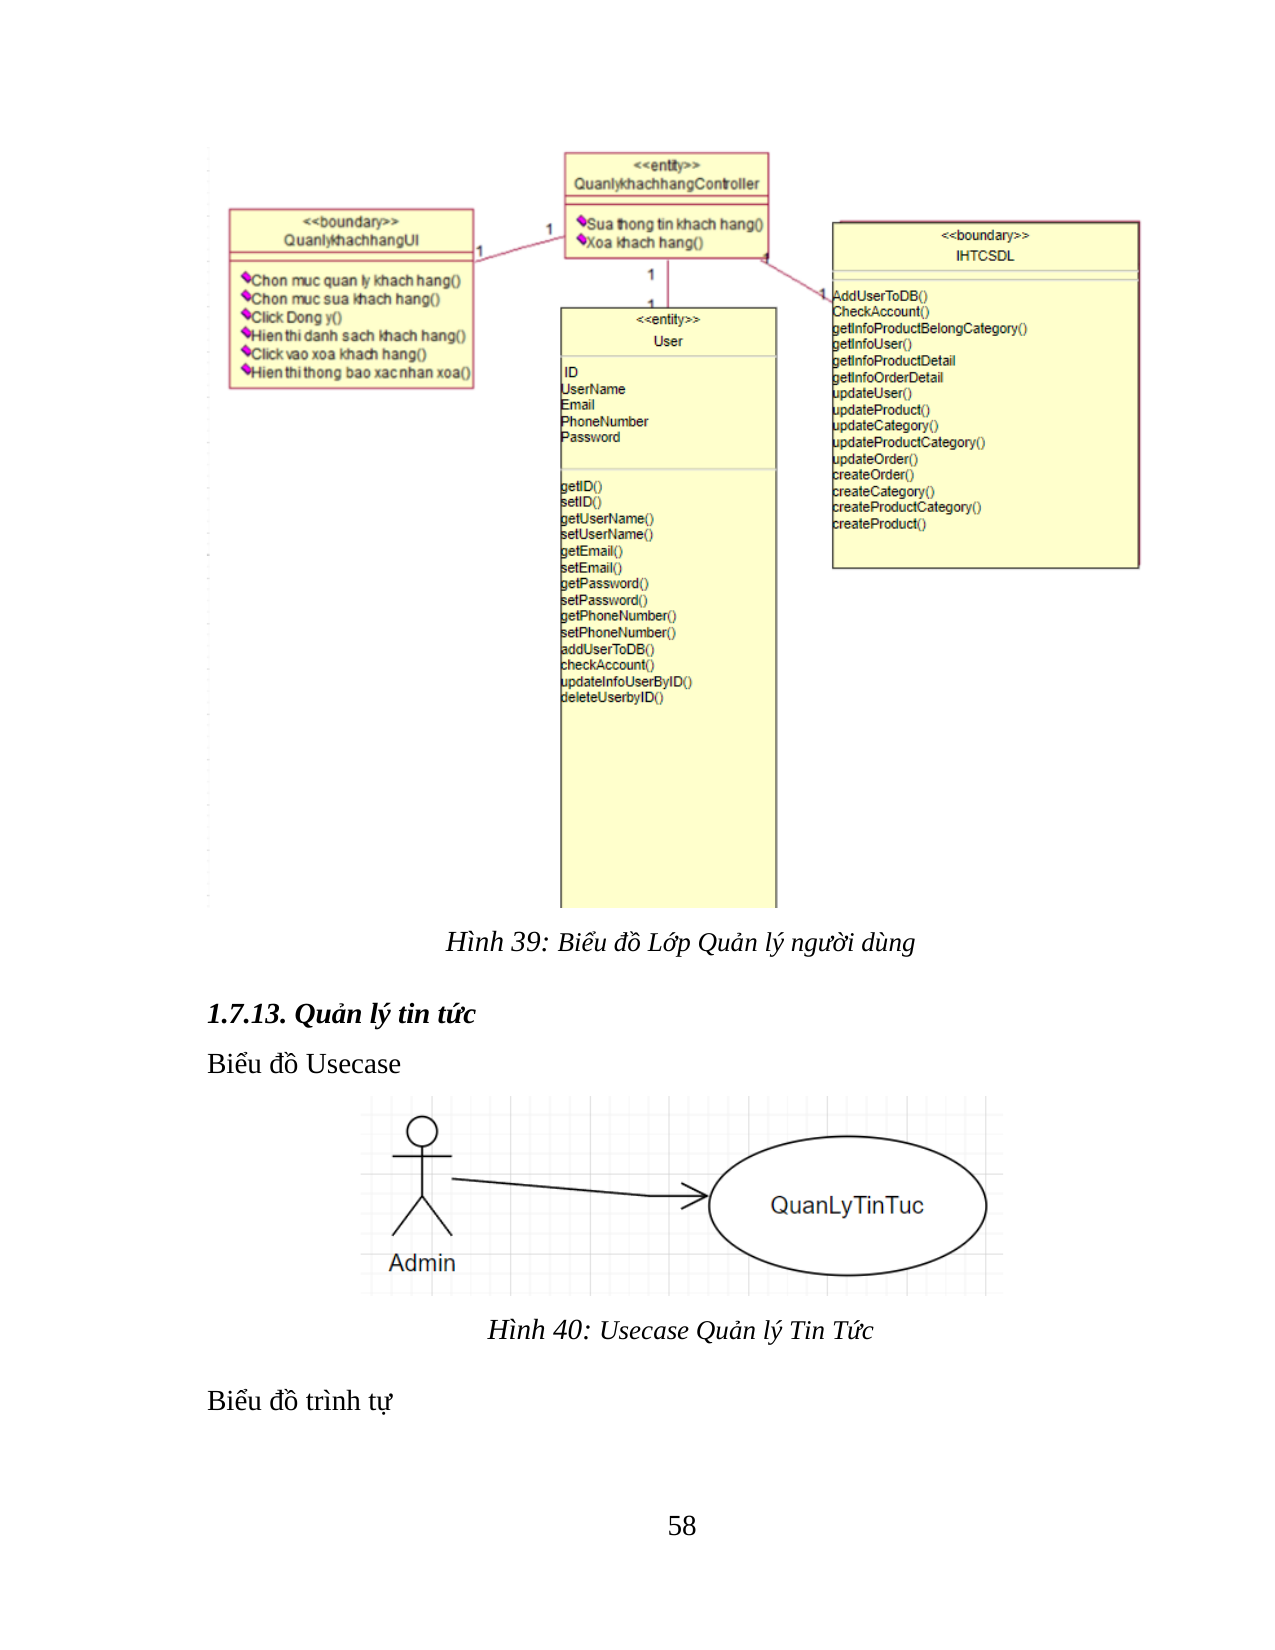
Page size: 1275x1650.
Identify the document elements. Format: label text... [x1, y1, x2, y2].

picture [206, 147, 1157, 908]
text Biểu đồ trình tự [207, 1383, 1157, 1417]
subtitle 1.7.13. Quản lý tin tức [207, 996, 1157, 1029]
text Hình 40: Usecase Quản lý Tin Tức [207, 1312, 1157, 1346]
text Biểu đồ Usecase [207, 1046, 1157, 1079]
picture [360, 1096, 1004, 1296]
text Hình 39: Biểu đồ Lớp Quản lý người dùng [207, 924, 1157, 958]
